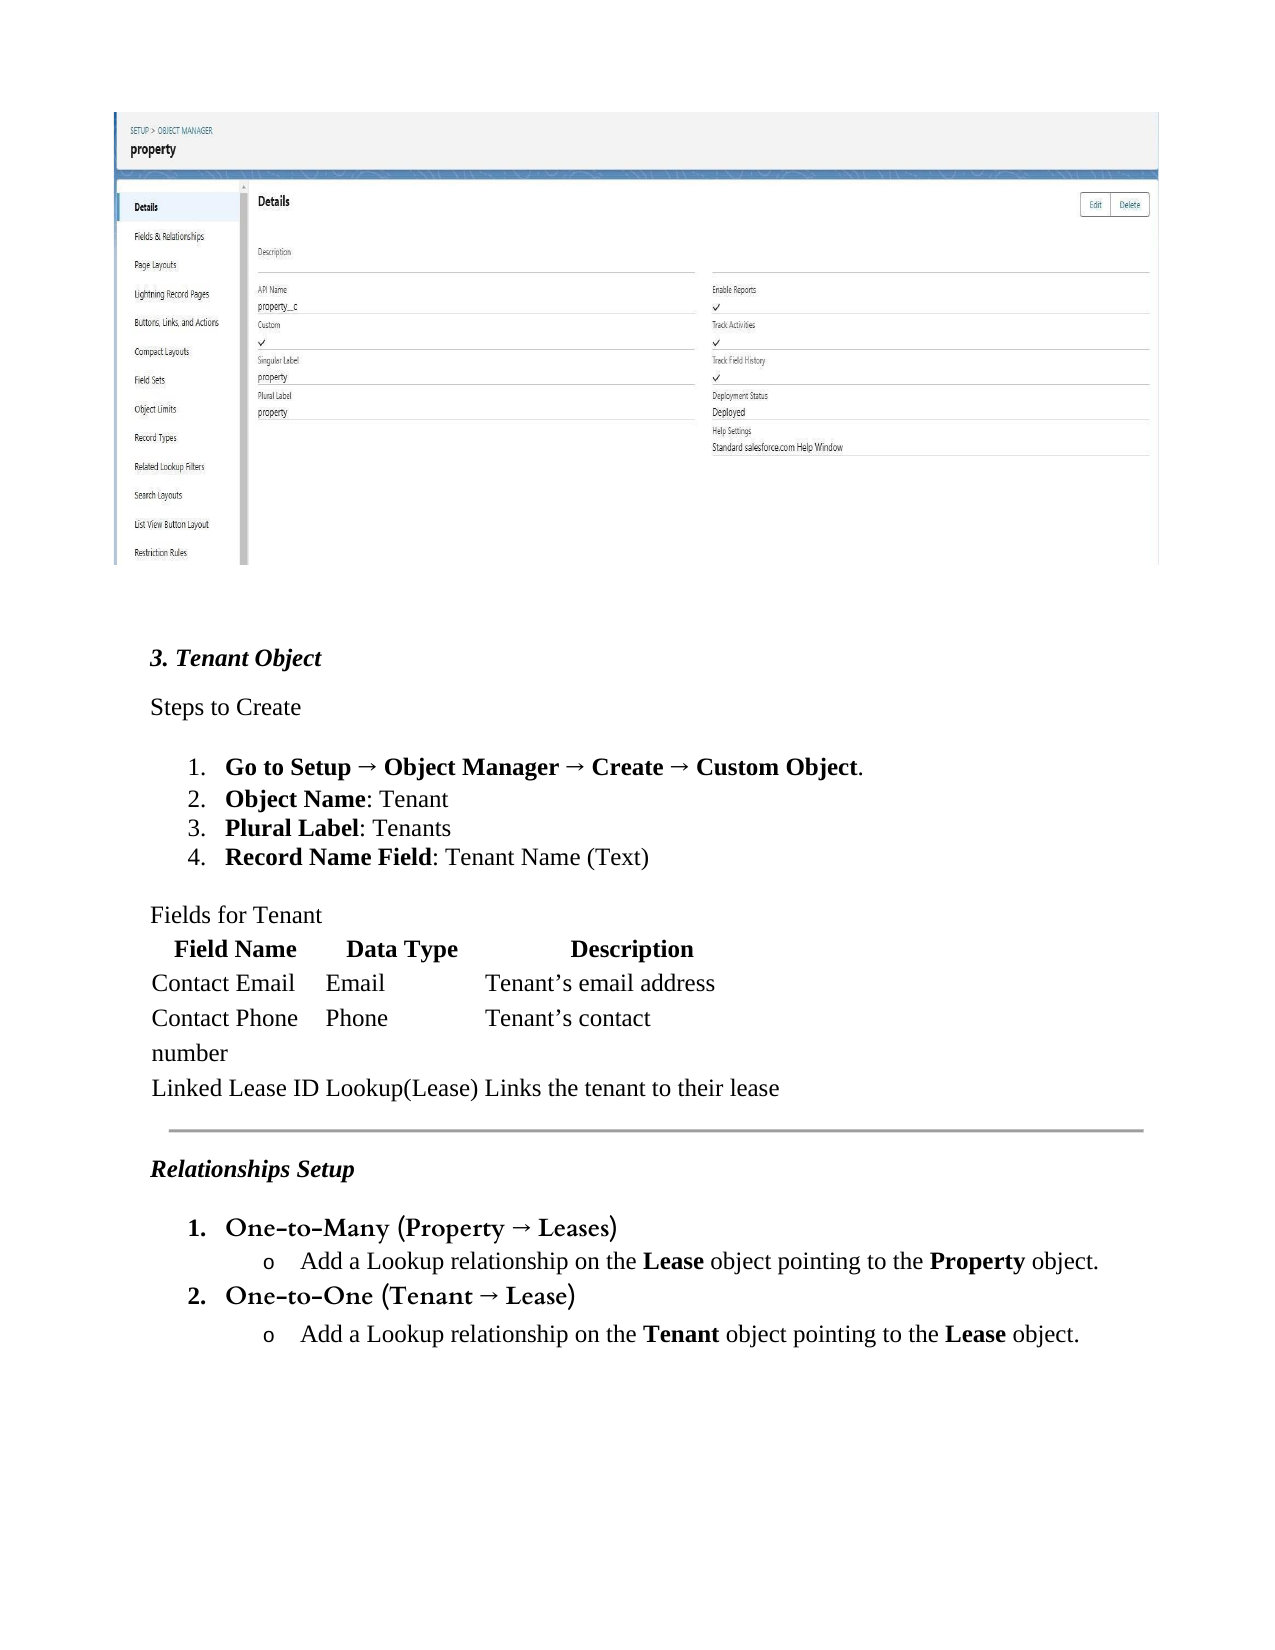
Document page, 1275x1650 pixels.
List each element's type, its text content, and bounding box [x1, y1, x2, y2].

list Record Name Field: Tenant Name (Text) [187, 842, 1237, 871]
subtitle Go to Setup Object Manager Create Custom Object. [187, 751, 1237, 784]
list Add a Lookup relationship on the Lease object pointing to the Property object. [262, 1246, 1237, 1276]
list Add a Lookup relationship on the Tenant object pointing to the Lease object. [262, 1319, 1237, 1348]
list Object Name: Tenant [187, 784, 1237, 813]
text Relationships Setup [150, 1154, 1237, 1183]
subtitle Tenant Object [150, 643, 1237, 672]
text Linked Lease ID Lookup(Lease) Links the tenant to their lease [151, 1073, 1237, 1101]
list Plural Label: Tenants [187, 813, 1237, 842]
text Steps to Create [150, 692, 1237, 721]
text Fields for Tenant [150, 900, 1237, 929]
text Field Name Data Type Description Contact Email Email Tenant’s email address Contact Phone Phone Tenant’s contact number [151, 934, 730, 1067]
picture [113, 112, 1159, 565]
